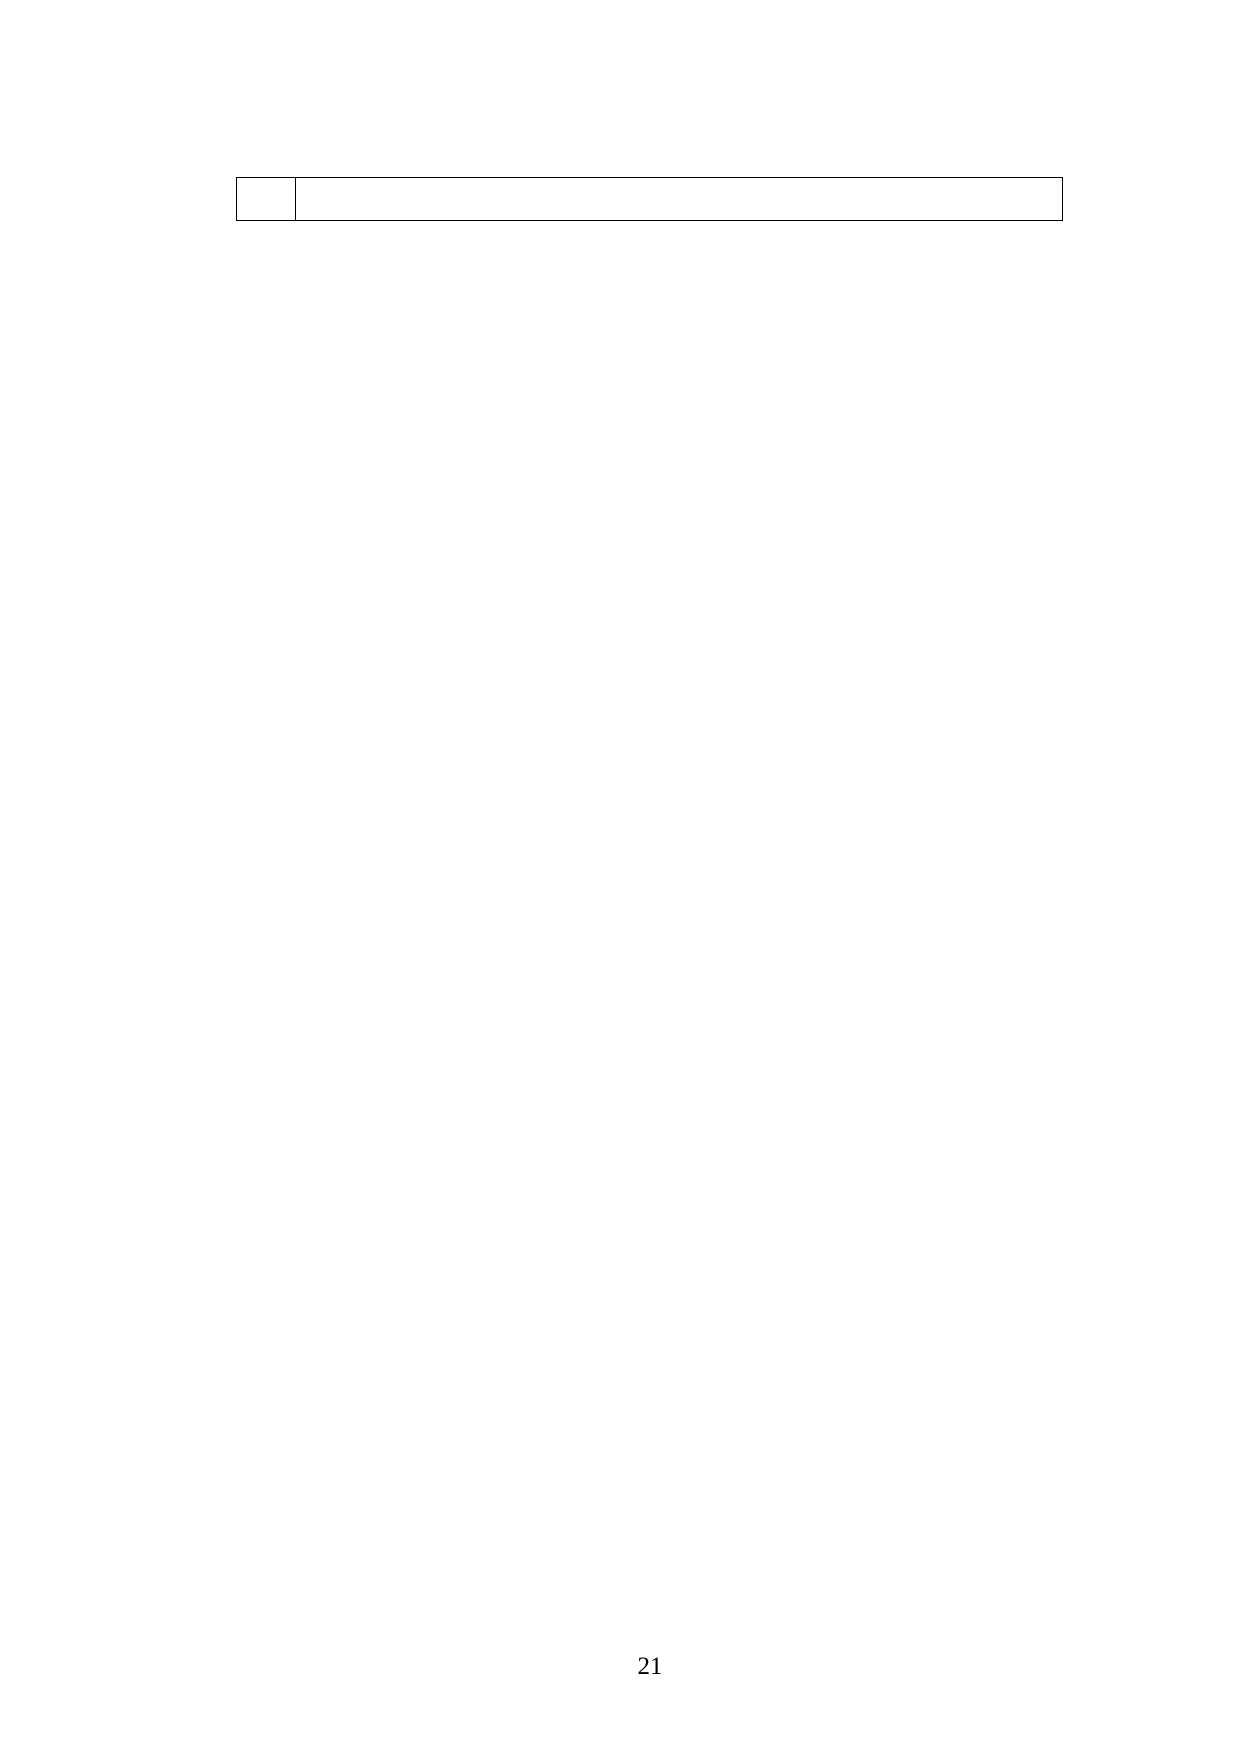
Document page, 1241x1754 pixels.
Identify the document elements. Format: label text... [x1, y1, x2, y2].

table_cell } [296, 178, 1062, 220]
table_cell 41 [237, 178, 295, 220]
